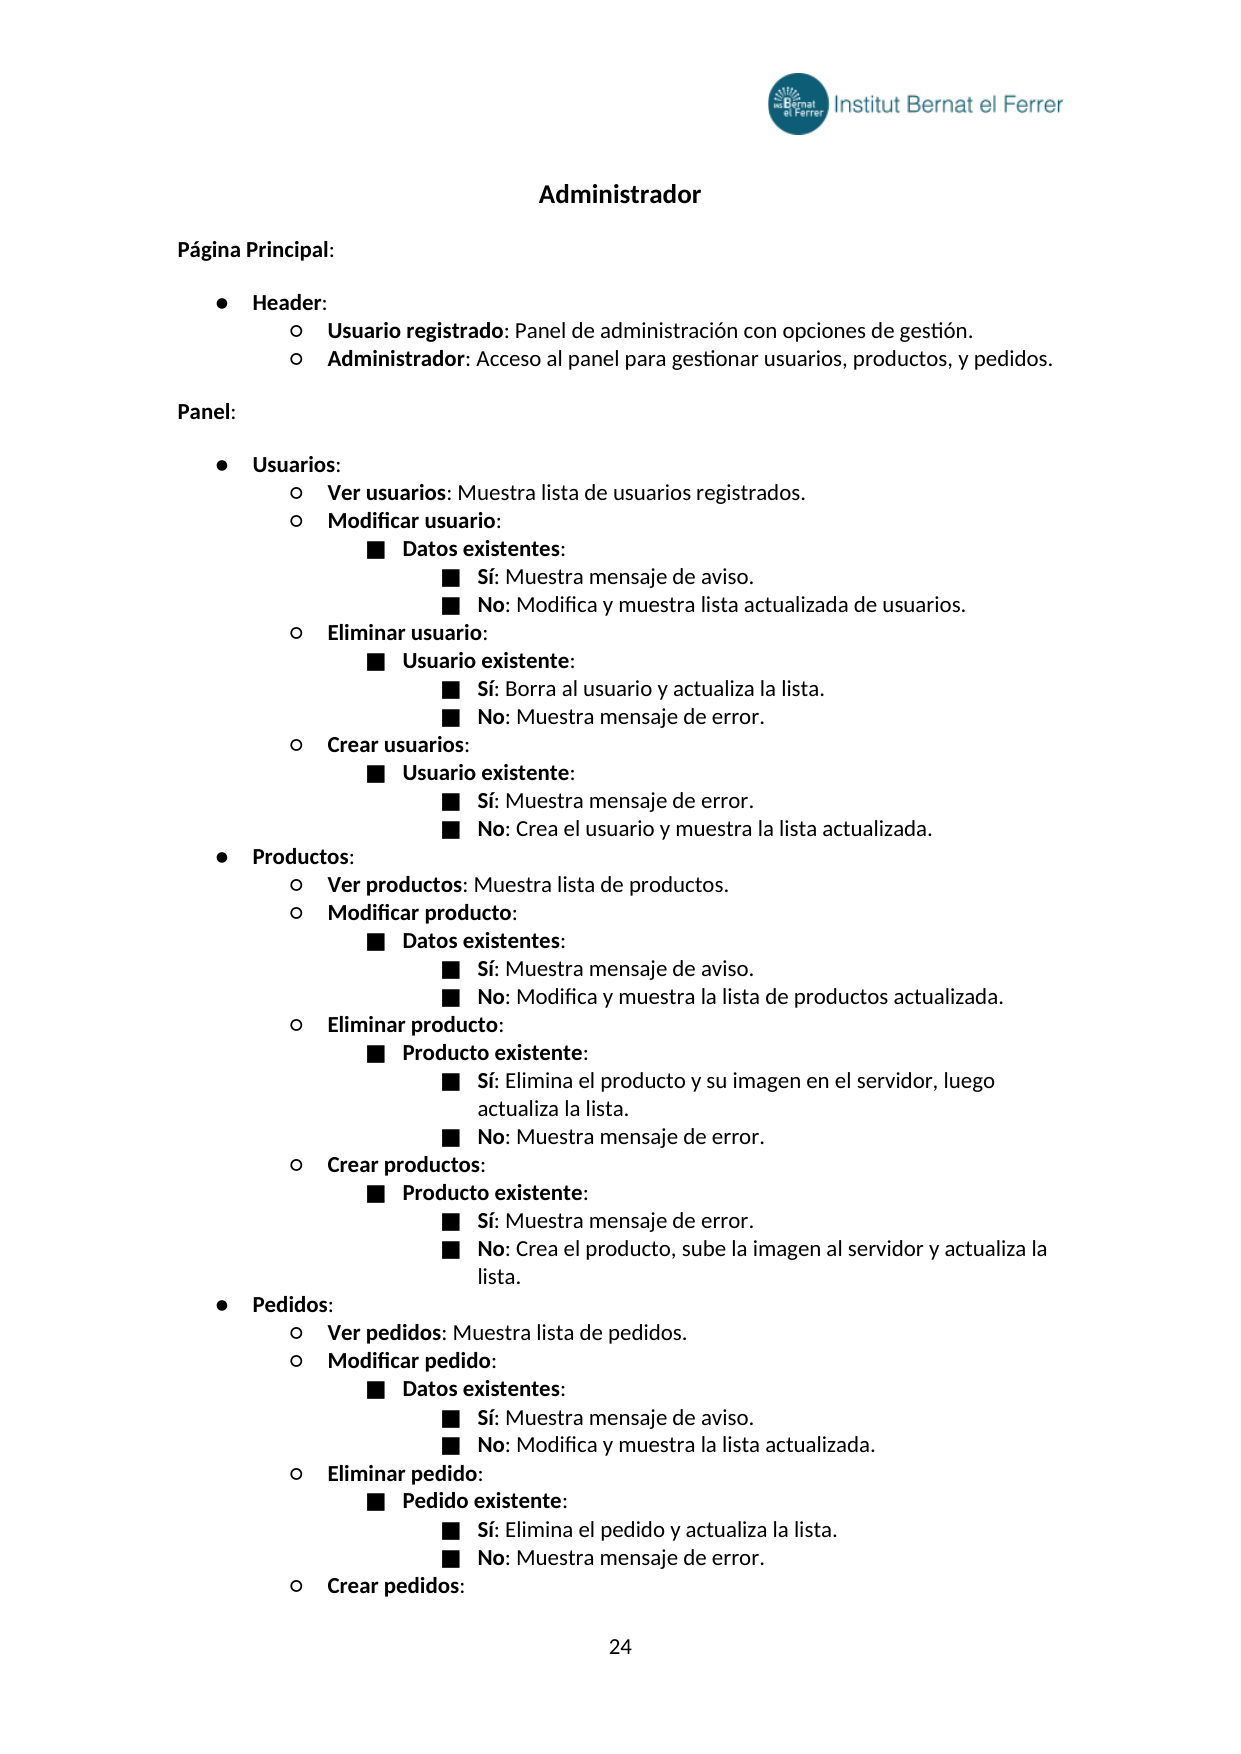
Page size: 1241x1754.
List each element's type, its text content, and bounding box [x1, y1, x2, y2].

list Sí: Elimina el pedido y actualiza la lista. [440, 1515, 1063, 1543]
list Modificar usuario: [290, 506, 1063, 534]
list Producto existente: [365, 1038, 1063, 1066]
list Administrador: Acceso al panel para gestionar usuarios, productos, y pedidos. [290, 344, 1063, 372]
list Ver productos: Muestra lista de productos. [290, 870, 1063, 898]
list Modificar producto: [290, 898, 1063, 926]
list Datos existentes: [365, 534, 1063, 562]
list No: Crea el usuario y muestra la lista actualizada. [440, 814, 1063, 842]
list Usuario existente: [365, 758, 1063, 786]
list No: Muestra mensaje de error. [440, 702, 1063, 730]
list Sí: Muestra mensaje de error. [440, 786, 1063, 814]
list Header: [215, 288, 1063, 316]
list No: Crea el producto, sube la imagen al servidor y actualiza la lista. [440, 1234, 1063, 1291]
list No: Modifica y muestra lista actualizada de usuarios. [440, 590, 1063, 618]
text Página Principal: [177, 235, 1063, 263]
list Usuario existente: [365, 646, 1063, 674]
list Sí: Muestra mensaje de error. [440, 1206, 1063, 1234]
list Crear usuarios: [290, 730, 1063, 758]
list Datos existentes: [365, 926, 1063, 954]
list Usuarios: [215, 450, 1063, 478]
list Productos: [215, 842, 1063, 870]
list Crear productos: [290, 1150, 1063, 1178]
list Eliminar producto: [290, 1010, 1063, 1038]
list Crear pedidos: [290, 1571, 1063, 1599]
list No: Muestra mensaje de error. [440, 1543, 1063, 1571]
list Ver usuarios: Muestra lista de usuarios registrados. [290, 478, 1063, 506]
list Modificar pedido: [290, 1347, 1063, 1374]
list Datos existentes: [365, 1374, 1063, 1403]
list Eliminar pedido: [290, 1459, 1063, 1487]
list No: Muestra mensaje de error. [440, 1122, 1063, 1150]
list Usuario registrado: Panel de administración con opciones de gestión. [290, 316, 1063, 344]
list Ver pedidos: Muestra lista de pedidos. [290, 1318, 1063, 1347]
list Pedido existente: [365, 1487, 1063, 1515]
list Producto existente: [365, 1178, 1063, 1206]
text Panel: [177, 397, 1063, 425]
picture [768, 73, 1064, 135]
list Sí: Borra al usuario y actualiza la lista. [440, 674, 1063, 702]
list Sí: Muestra mensaje de aviso. [440, 562, 1063, 590]
list Sí: Muestra mensaje de aviso. [440, 1403, 1063, 1431]
list No: Modifica y muestra la lista actualizada. [440, 1431, 1063, 1459]
list Pedidos: [215, 1291, 1063, 1318]
list Sí: Elimina el producto y su imagen en el servidor, luego actualiza la lista. [440, 1066, 1063, 1122]
subtitle Administrador [177, 177, 1063, 210]
list Eliminar usuario: [290, 618, 1063, 646]
list Sí: Muestra mensaje de aviso. [440, 954, 1063, 982]
list No: Modifica y muestra la lista de productos actualizada. [440, 982, 1063, 1010]
